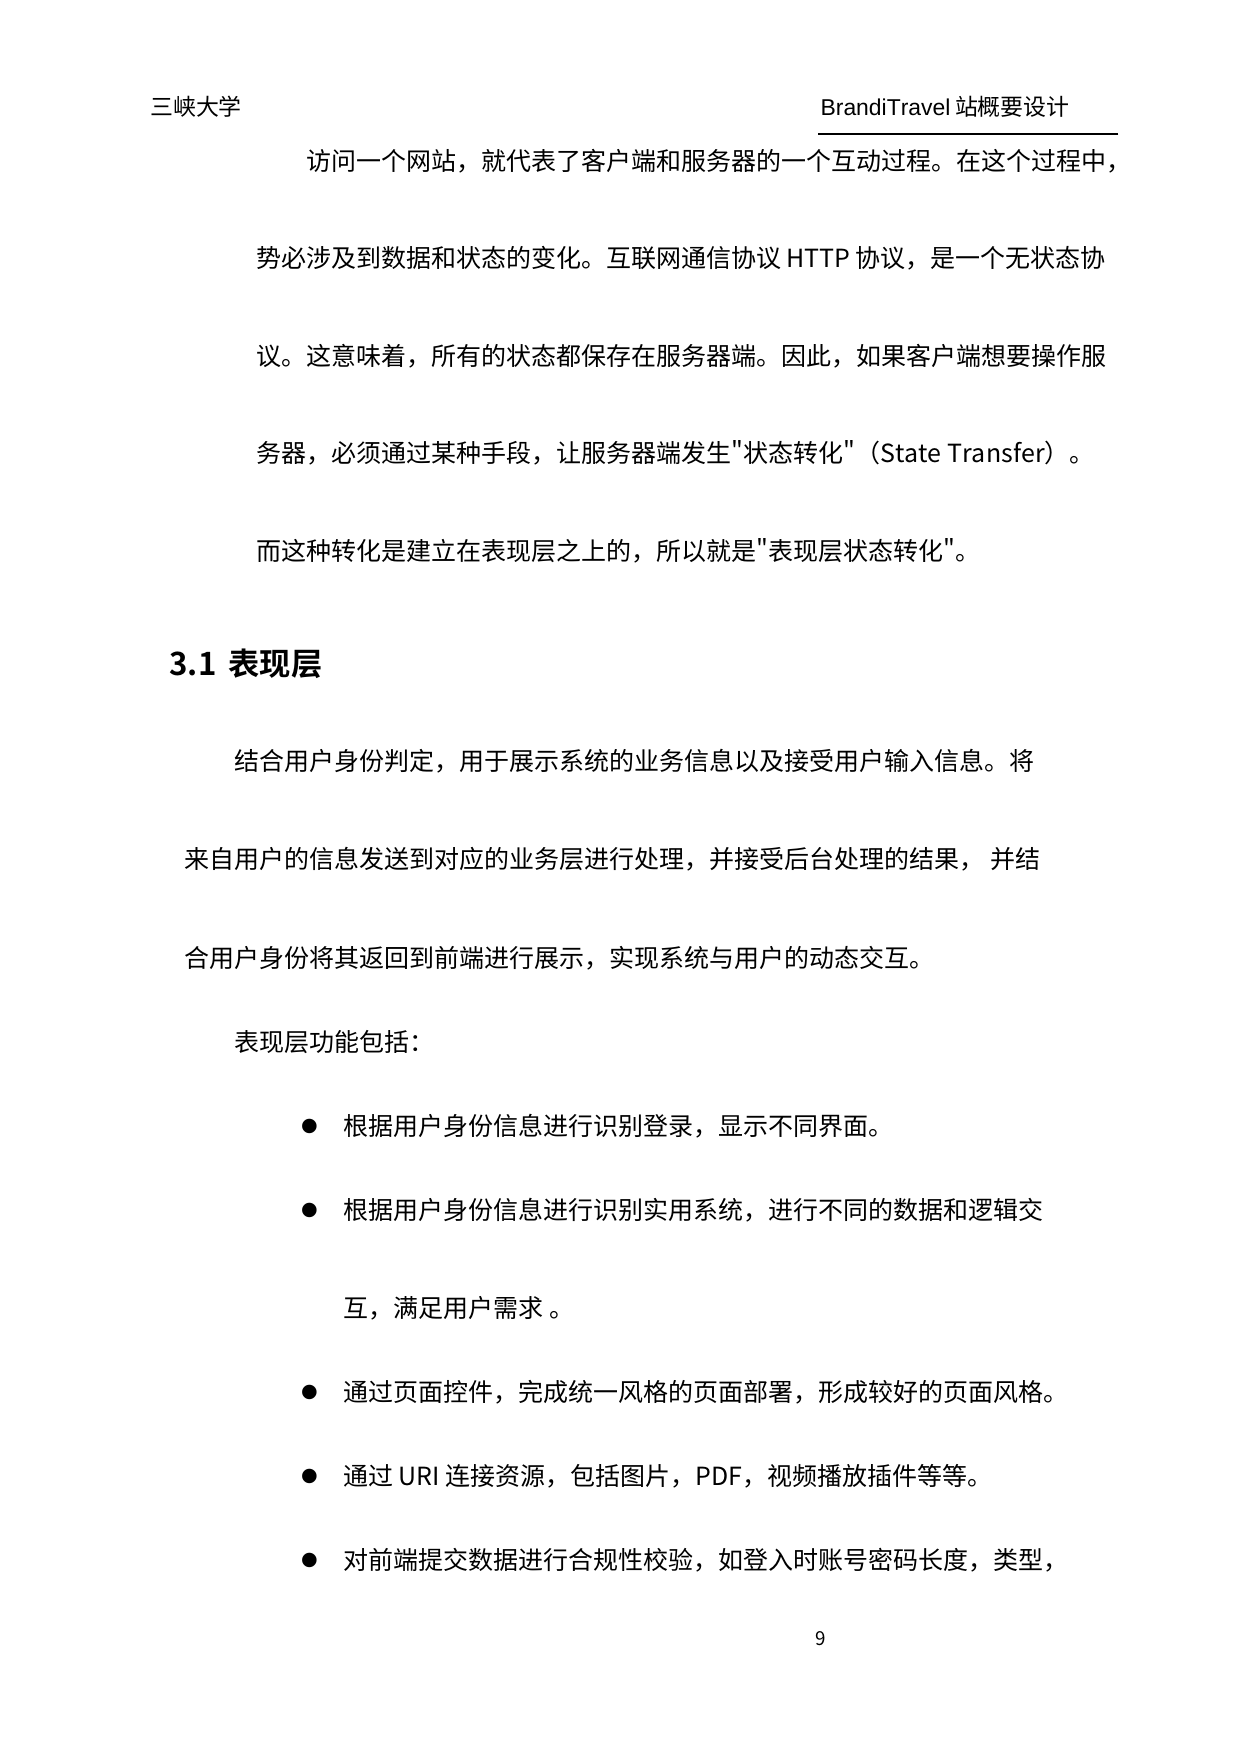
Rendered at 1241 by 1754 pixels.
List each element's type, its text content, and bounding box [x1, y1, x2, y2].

list 通过URI连接资源，包括图片，PDF，视频播放插件等等。 [300, 1442, 1056, 1507]
list 通过页面控件，完成统一风格的页面部署，形成较好的页面风格。 [300, 1358, 1056, 1423]
list 根据用户身份信息进行识别登录，显示不同界面。 [300, 1092, 1056, 1157]
list 根据用户身份信息进行识别实用系统，进行不同的数据和逻辑交互，满足用户需求 。 [300, 1176, 1056, 1339]
text 表现层功能包括： [184, 1008, 1056, 1073]
text 访问一个网站，就代表了客户端和服务器的一个互动过程。在这个过程中，势必涉及到数据和状态的变化。互联网通信协议HTTP协议，是一个无状态协议。这意味着，所有的状态都保存在服务器端。因此，如果客户端想要操作服务器，必须通过某种手段，让服务器端发生"状态转化"（State Transfer）。而这种转化是建立在表现层之上的，所以就是"表现层状态转化"。 [256, 127, 1115, 582]
subtitle 表现层 [169, 629, 1115, 694]
text 结合用户身份判定，用于展示系统的业务信息以及接受用户输入信息。将来自用户的信息发送到对应的业务层进行处理，并接受后台处理的结果， 并结合用户身份将其返回到前端进行展示，实现系统与用户的动态交互。 [184, 727, 1056, 989]
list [300, 1526, 1056, 1591]
